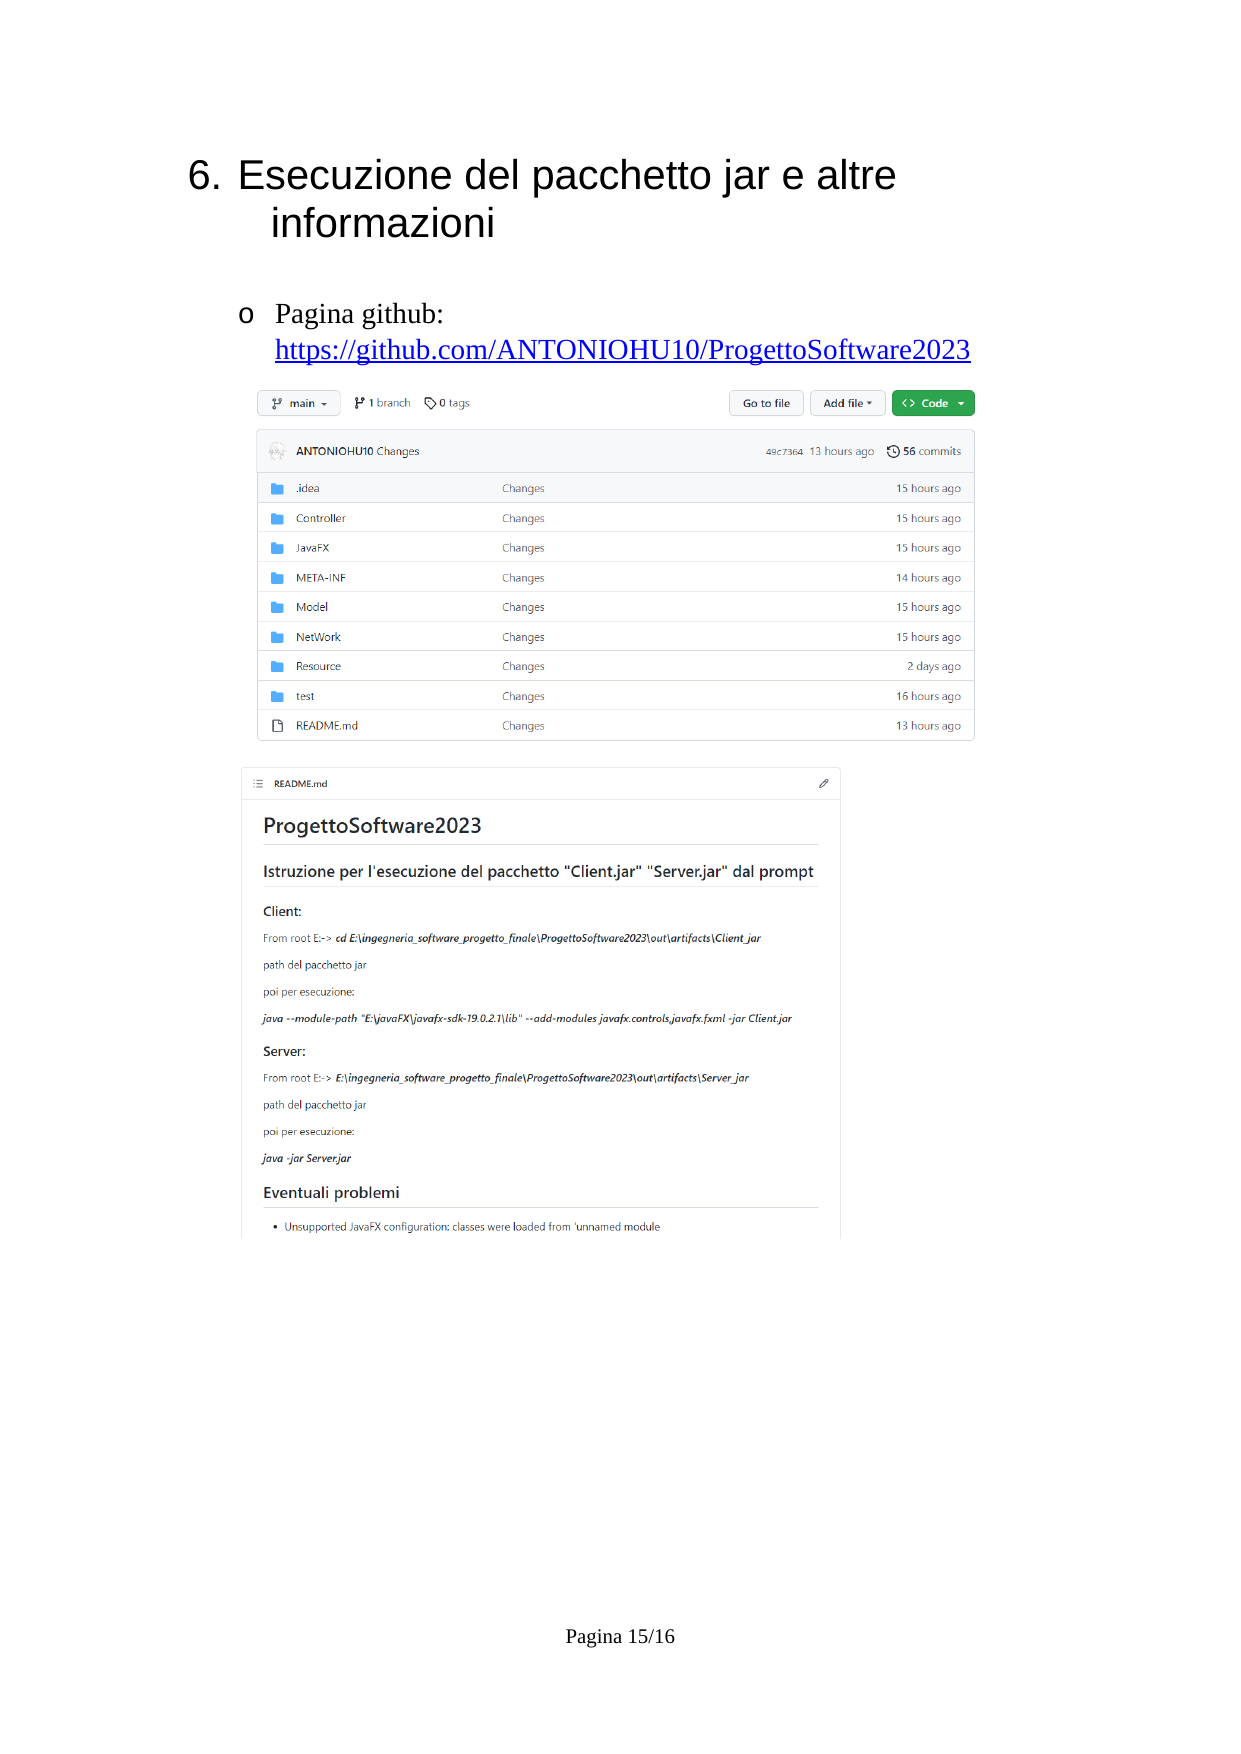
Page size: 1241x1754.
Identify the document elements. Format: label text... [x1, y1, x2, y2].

list Pagina github: https://github.com/ANTONIOHU10/ProgettoSoftware2023 [237, 296, 1053, 365]
picture [237, 377, 980, 752]
picture [237, 763, 849, 1239]
subtitle Esecuzione del pacchetto jar e altre informazioni [187, 150, 1053, 246]
